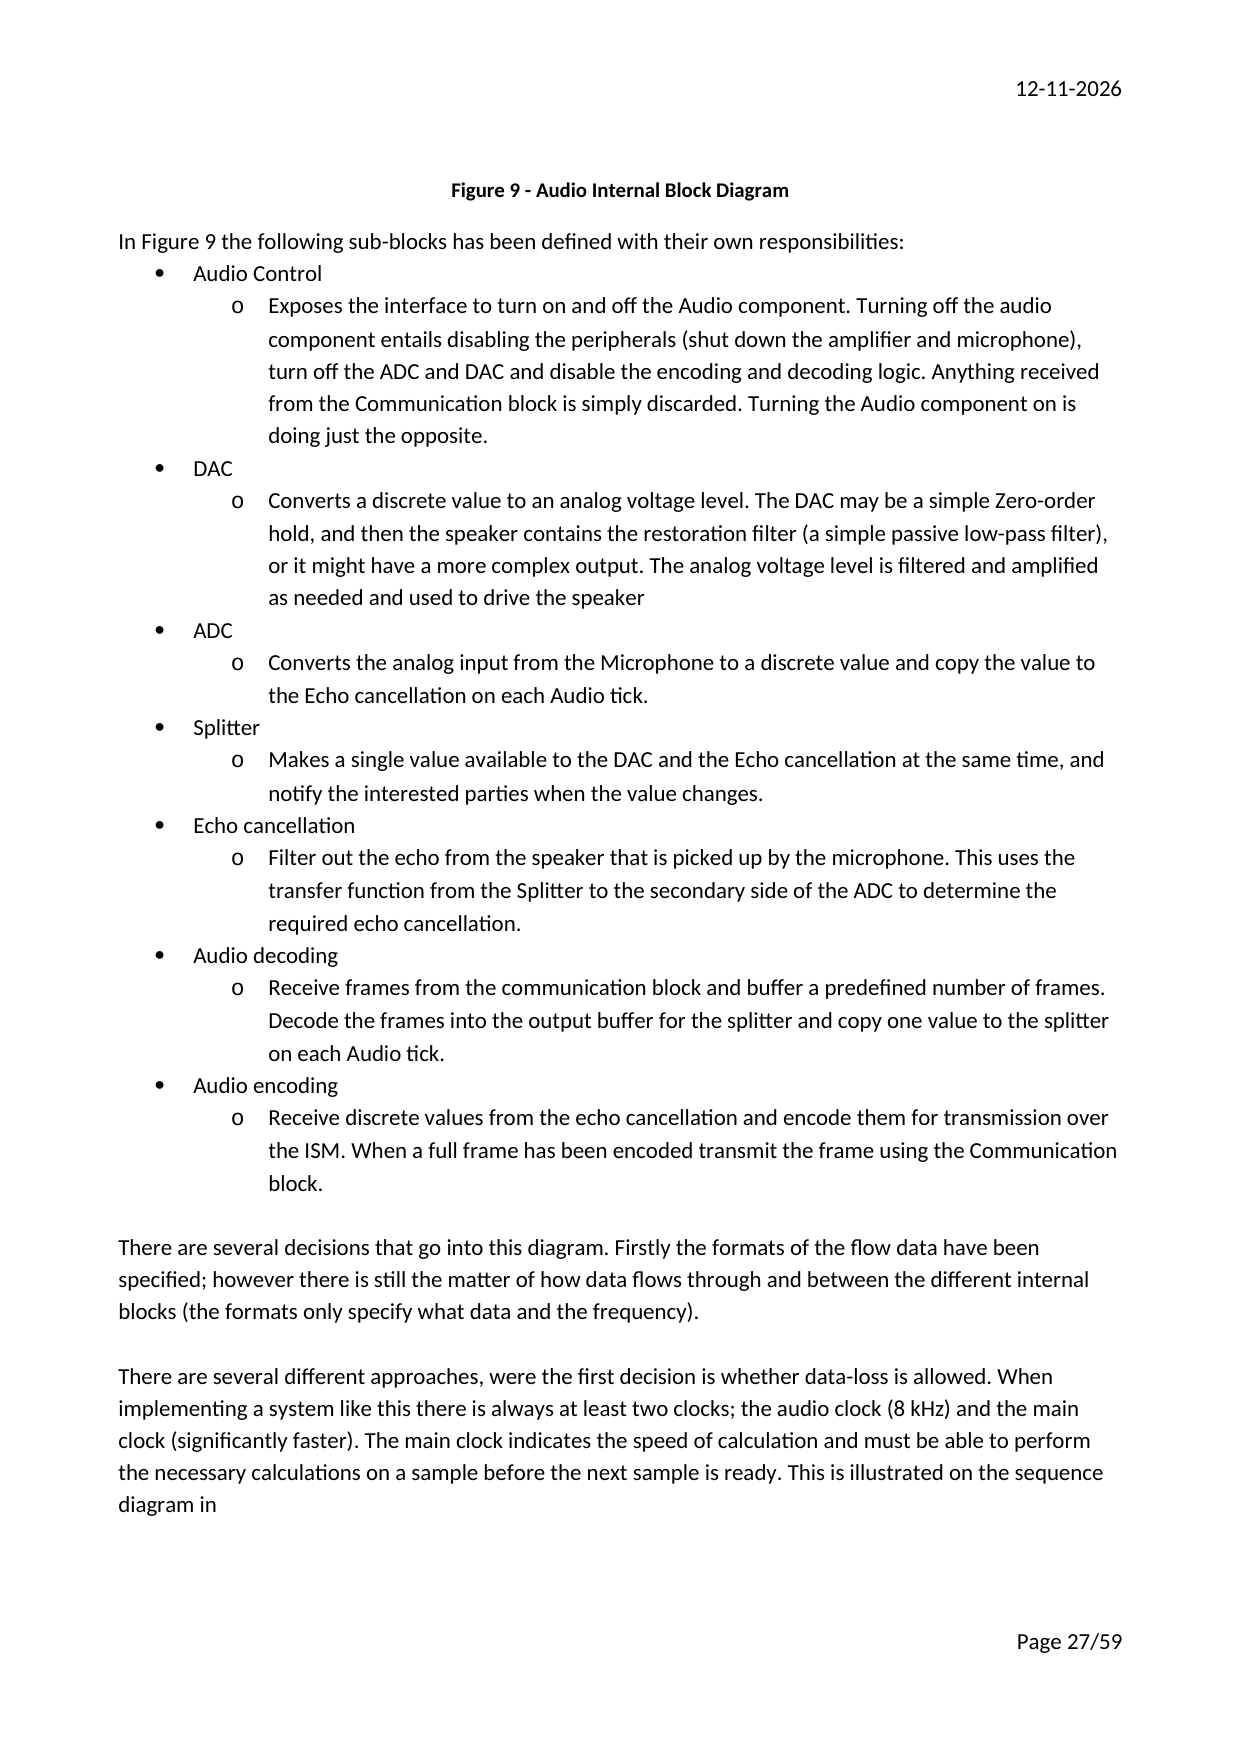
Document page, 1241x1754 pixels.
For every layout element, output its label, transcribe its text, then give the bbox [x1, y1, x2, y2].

list Splitter [156, 713, 1122, 741]
text There are several different approaches, were the first decision is whether data-loss is allowed. When implementing a system like this there is always at least two clocks; the audio clock (8 kHz) and the main clock (significantly faster). The main clock indicates the speed of calculation and must be able to perform the necessary calculations on a sample before the next sample is ready. This is illustrated on the sequence diagram in [118, 1362, 1122, 1518]
list Audio encoding [156, 1071, 1122, 1099]
text Figure 9 - Audio Internal Block Diagram [118, 177, 1122, 203]
list Echo cancellation [156, 811, 1122, 839]
list Audio decoding [156, 941, 1122, 969]
text There are several decisions that go into this diagram. Firstly the formats of the flow data have been specified; however there is still the matter of how data flows through and between the different internal blocks (the formats only specify what data and the frequency). [118, 1233, 1122, 1325]
list Audio Control [156, 259, 1122, 287]
list Makes a single value available to the DAC and the Echo cancellation at the same time, and notify the interested parties when the value changes. [231, 746, 1122, 807]
list Receive discrete values from the echo cancellation and encode them for transmission over the ISM. When a full frame has been encoded transmit the frame using the Communication block. [231, 1103, 1122, 1197]
list Converts a discrete value to an analog voltage level. The DAC may be a simple Zero-order hold, and then the speaker contains the restoration filter (a simple passive low-pass filter), or it might have a more complex output. The analog voltage level is filtered and amplified as needed and used to drive the speaker [231, 486, 1122, 612]
list Converts the analog input from the Microphone to a discrete value and copy the value to the Echo cancellation on each Audio tick. [231, 648, 1122, 709]
list DAC [156, 454, 1122, 482]
list Receive frames from the communication block and buffer a predefined number of frames. Decode the frames into the output buffer for the splitter and copy one value to the splitter on each Audio tick. [231, 973, 1122, 1067]
list Exposes the interface to turn on and off the Audio component. Turning off the audio component entails disabling the peripherals (shut down the amplifier and microphone), turn off the ADC and DAC and disable the encoding and decoding logic. Anything received from the Communication block is simply discarded. Turning the Audio component on is doing just the opposite. [231, 292, 1122, 449]
list ADC [156, 616, 1122, 644]
text In Figure 9 the following sub-blocks has been defined with their own responsibilities: [118, 227, 1122, 255]
list Filter out the echo from the speaker that is picked up by the microphone. This uses the transfer function from the Splitter to the secondary side of the ADC to determine the required echo cancellation. [231, 843, 1122, 937]
